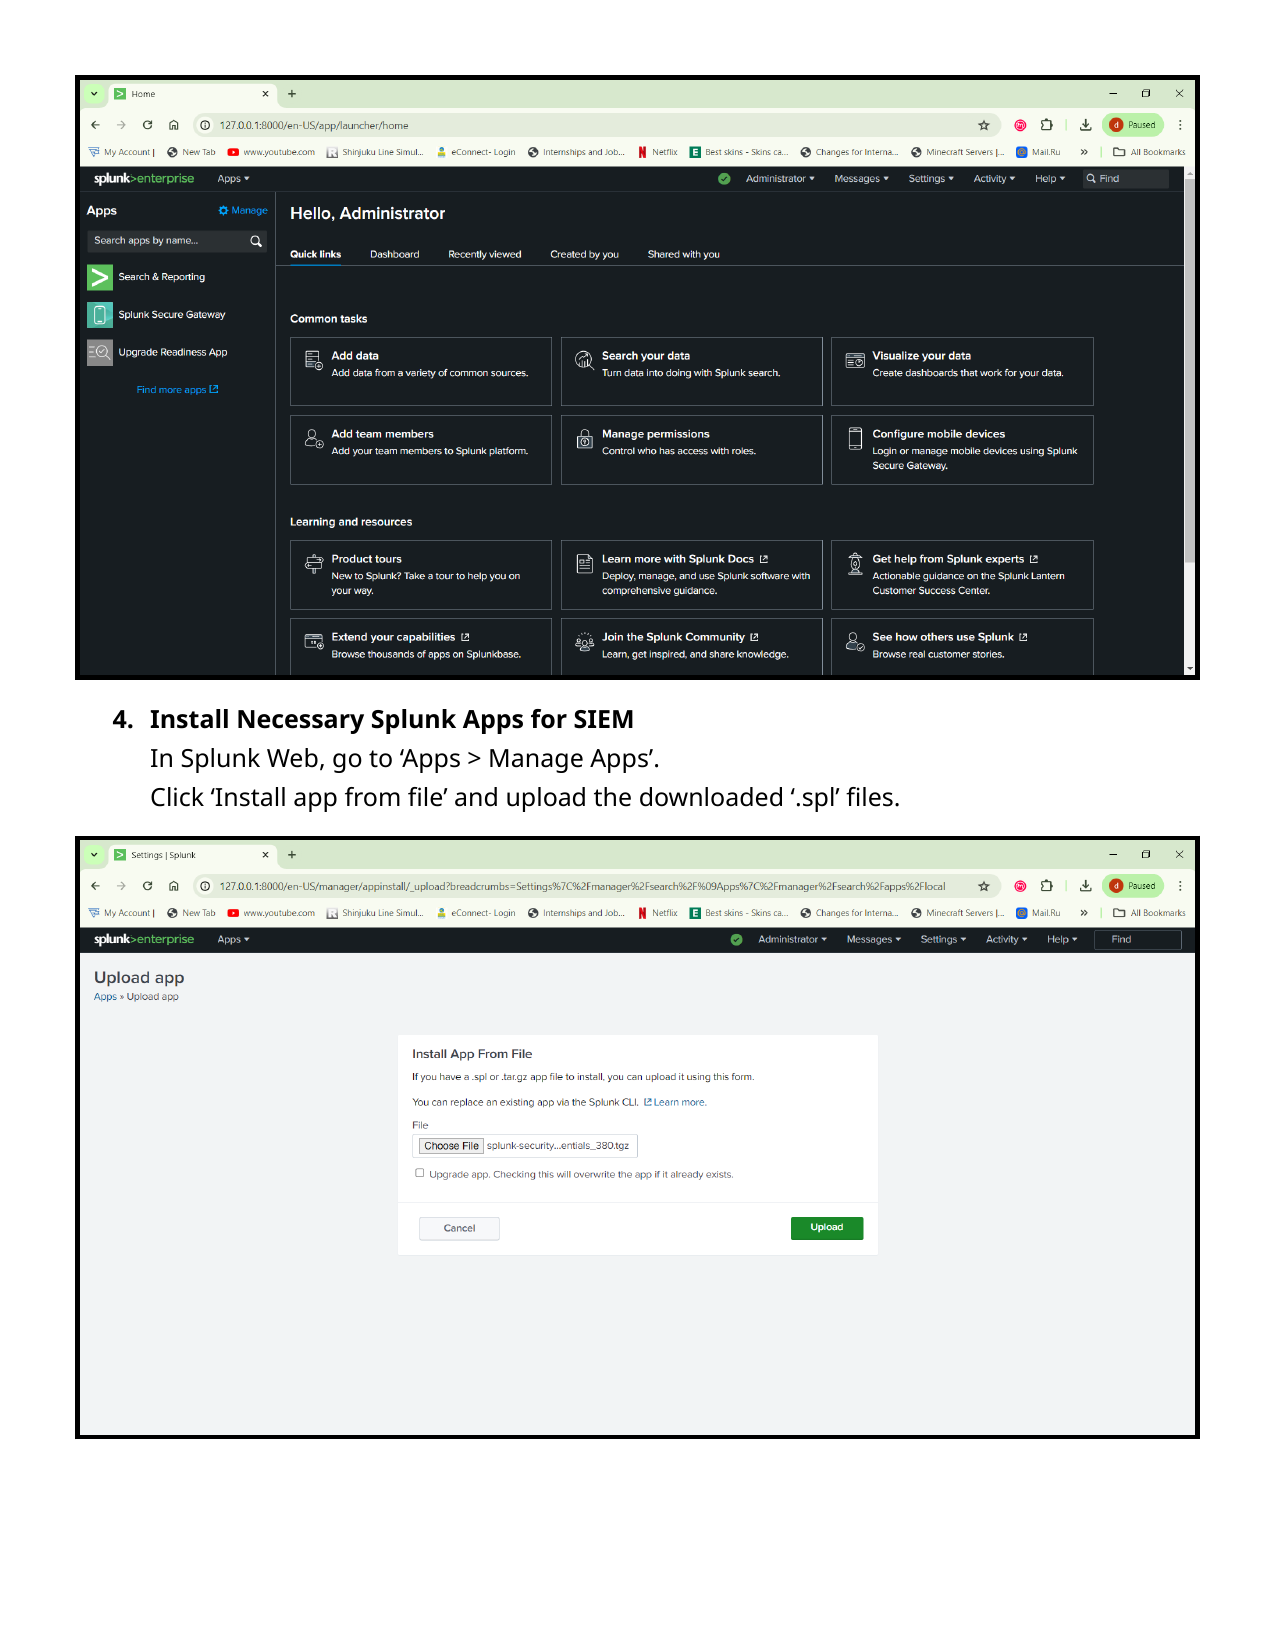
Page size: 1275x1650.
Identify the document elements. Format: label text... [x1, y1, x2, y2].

list In Splunk Web, go to ‘Apps > Manage Apps’. [150, 741, 1200, 775]
list Click ‘Install app from file’ and upload the downloaded ‘.spl’ files. [150, 780, 1200, 814]
list Install Necessary Splunk Apps for SIEM [112, 701, 1200, 736]
picture [80, 840, 1195, 1435]
picture [80, 80, 1195, 675]
